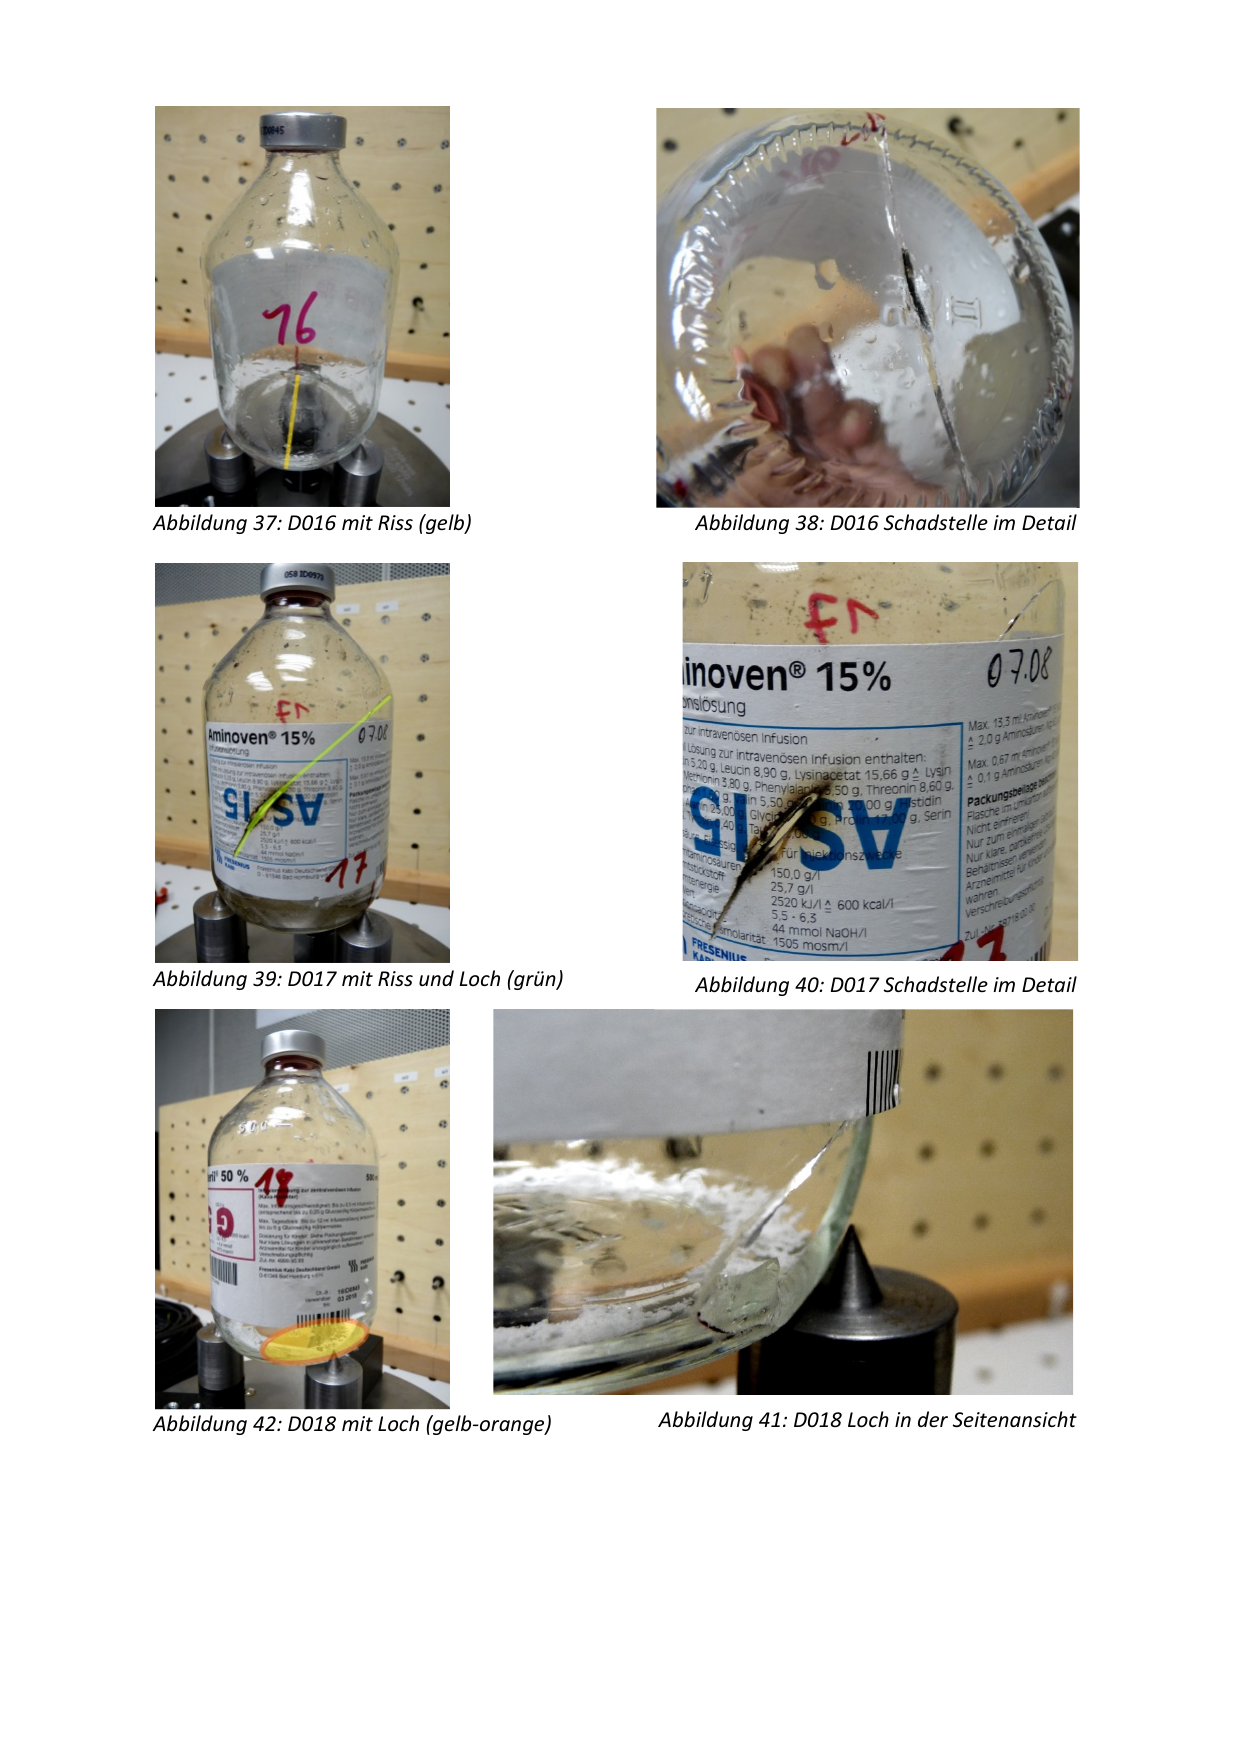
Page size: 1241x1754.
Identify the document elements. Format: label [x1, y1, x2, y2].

picture [654, 108, 1080, 505]
picture [491, 1009, 1073, 1394]
picture [681, 562, 1078, 959]
picture [153, 563, 450, 964]
picture [153, 1009, 450, 1409]
picture [153, 106, 450, 507]
